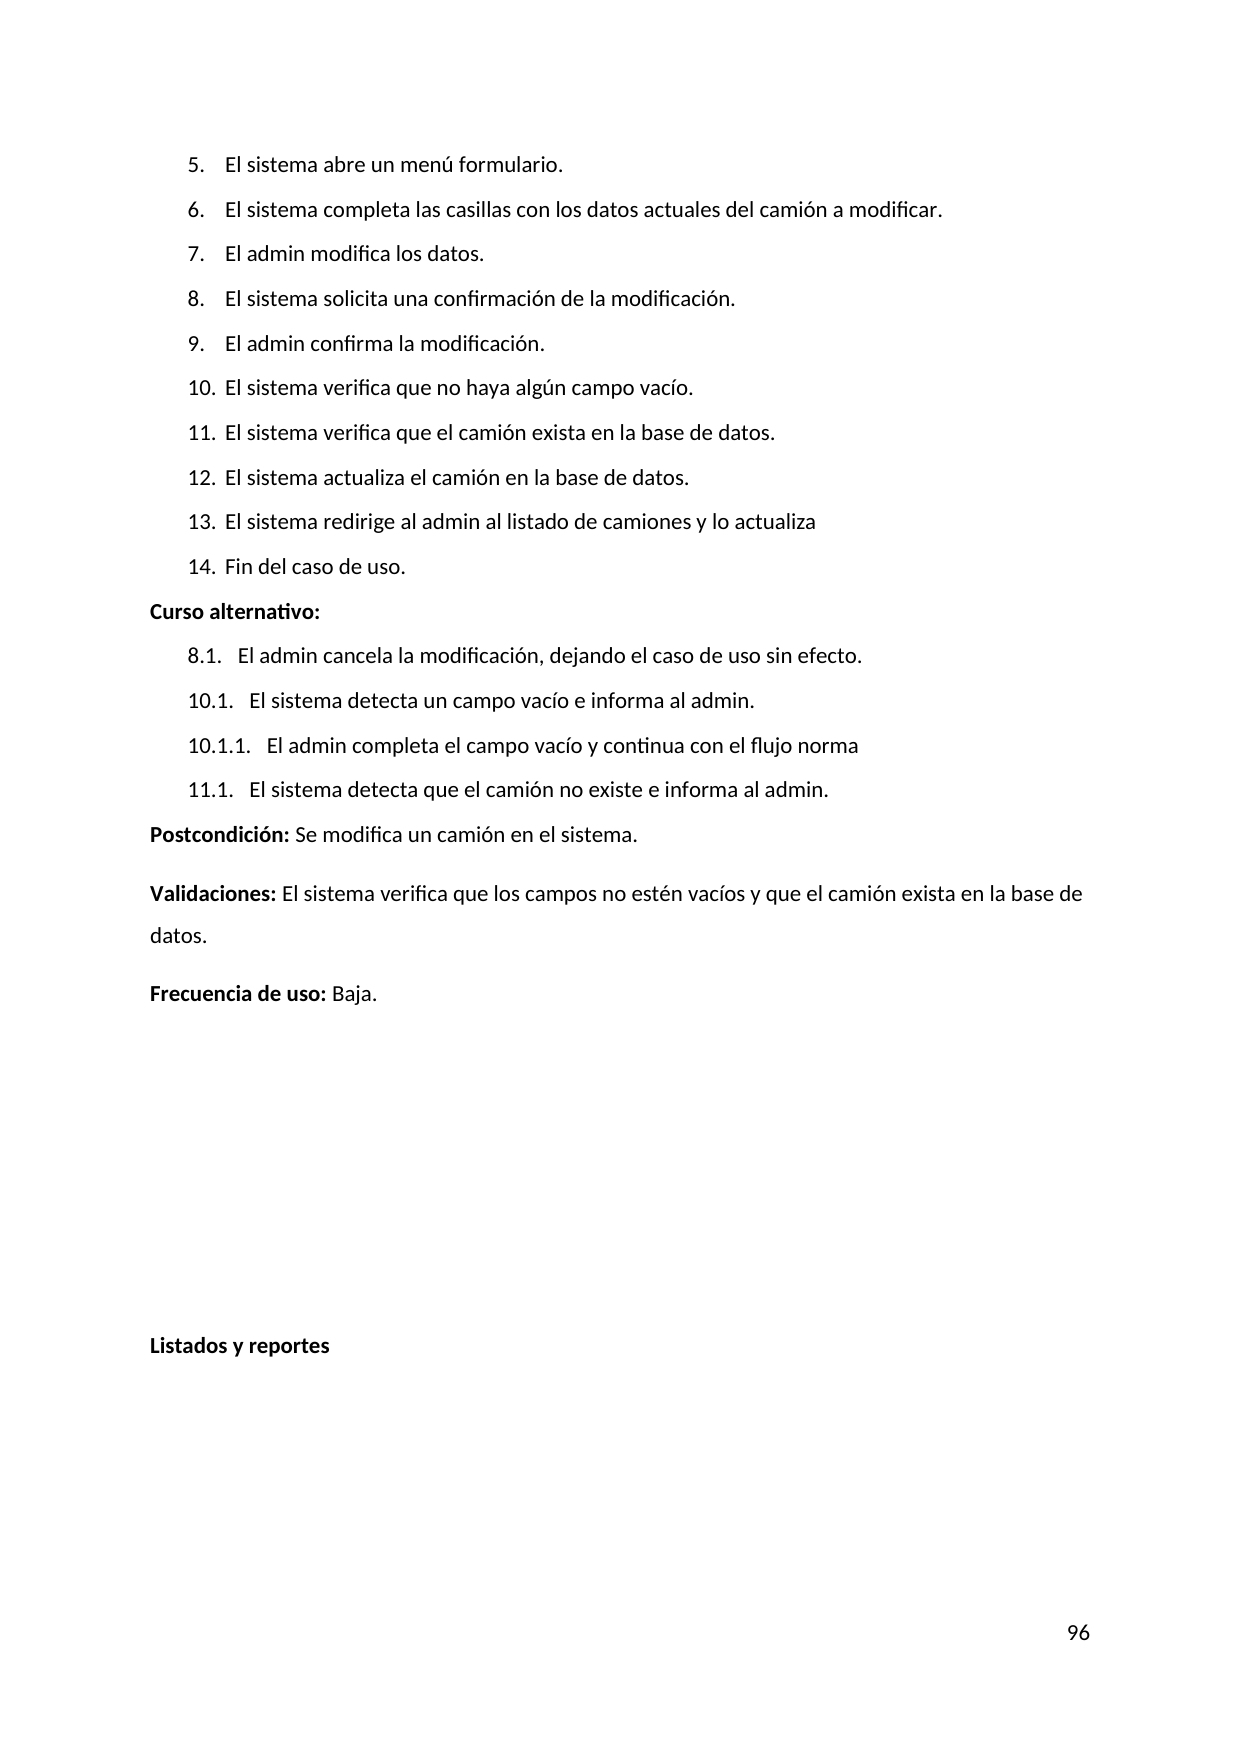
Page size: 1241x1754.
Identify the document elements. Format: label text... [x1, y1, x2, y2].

list El sistema verifica que no haya algún campo vacío. [187, 373, 1090, 401]
text 10.1. El sistema detecta un campo vacío e informa al admin. [187, 686, 1090, 714]
list El admin confirma la modificación. [187, 329, 1090, 357]
list El sistema redirige al admin al listado de camiones y lo actualiza [187, 507, 1090, 536]
text Listados y reportes [150, 1331, 1090, 1359]
list El sistema completa las casillas con los datos actuales del camión a modificar. [187, 195, 1090, 223]
text Postcondición: Se modifica un camión en el sistema. [150, 820, 1090, 848]
list Fin del caso de uso. [187, 552, 1090, 580]
text 10.1.1. El admin completa el campo vacío y continua con el flujo norma [187, 731, 1090, 759]
text Frecuencia de uso: Baja. [150, 979, 1090, 1008]
list El sistema abre un menú formulario. [187, 150, 1090, 178]
list El admin modifica los datos. [187, 239, 1090, 267]
text Validaciones: El sistema verifica que los campos no estén vacíos y que el camión exista en la base de datos. [150, 879, 1090, 949]
text 8.1. El admin cancela la modificación, dejando el caso de uso sin efecto. [187, 642, 1090, 669]
text Curso alternativo: [150, 597, 1090, 625]
text 11.1. El sistema detecta que el camión no existe e informa al admin. [187, 776, 1090, 804]
list El sistema solicita una confirmación de la modificación. [187, 284, 1090, 312]
list El sistema actualiza el camión en la base de datos. [187, 463, 1090, 491]
list El sistema verifica que el camión exista en la base de datos. [187, 418, 1090, 446]
